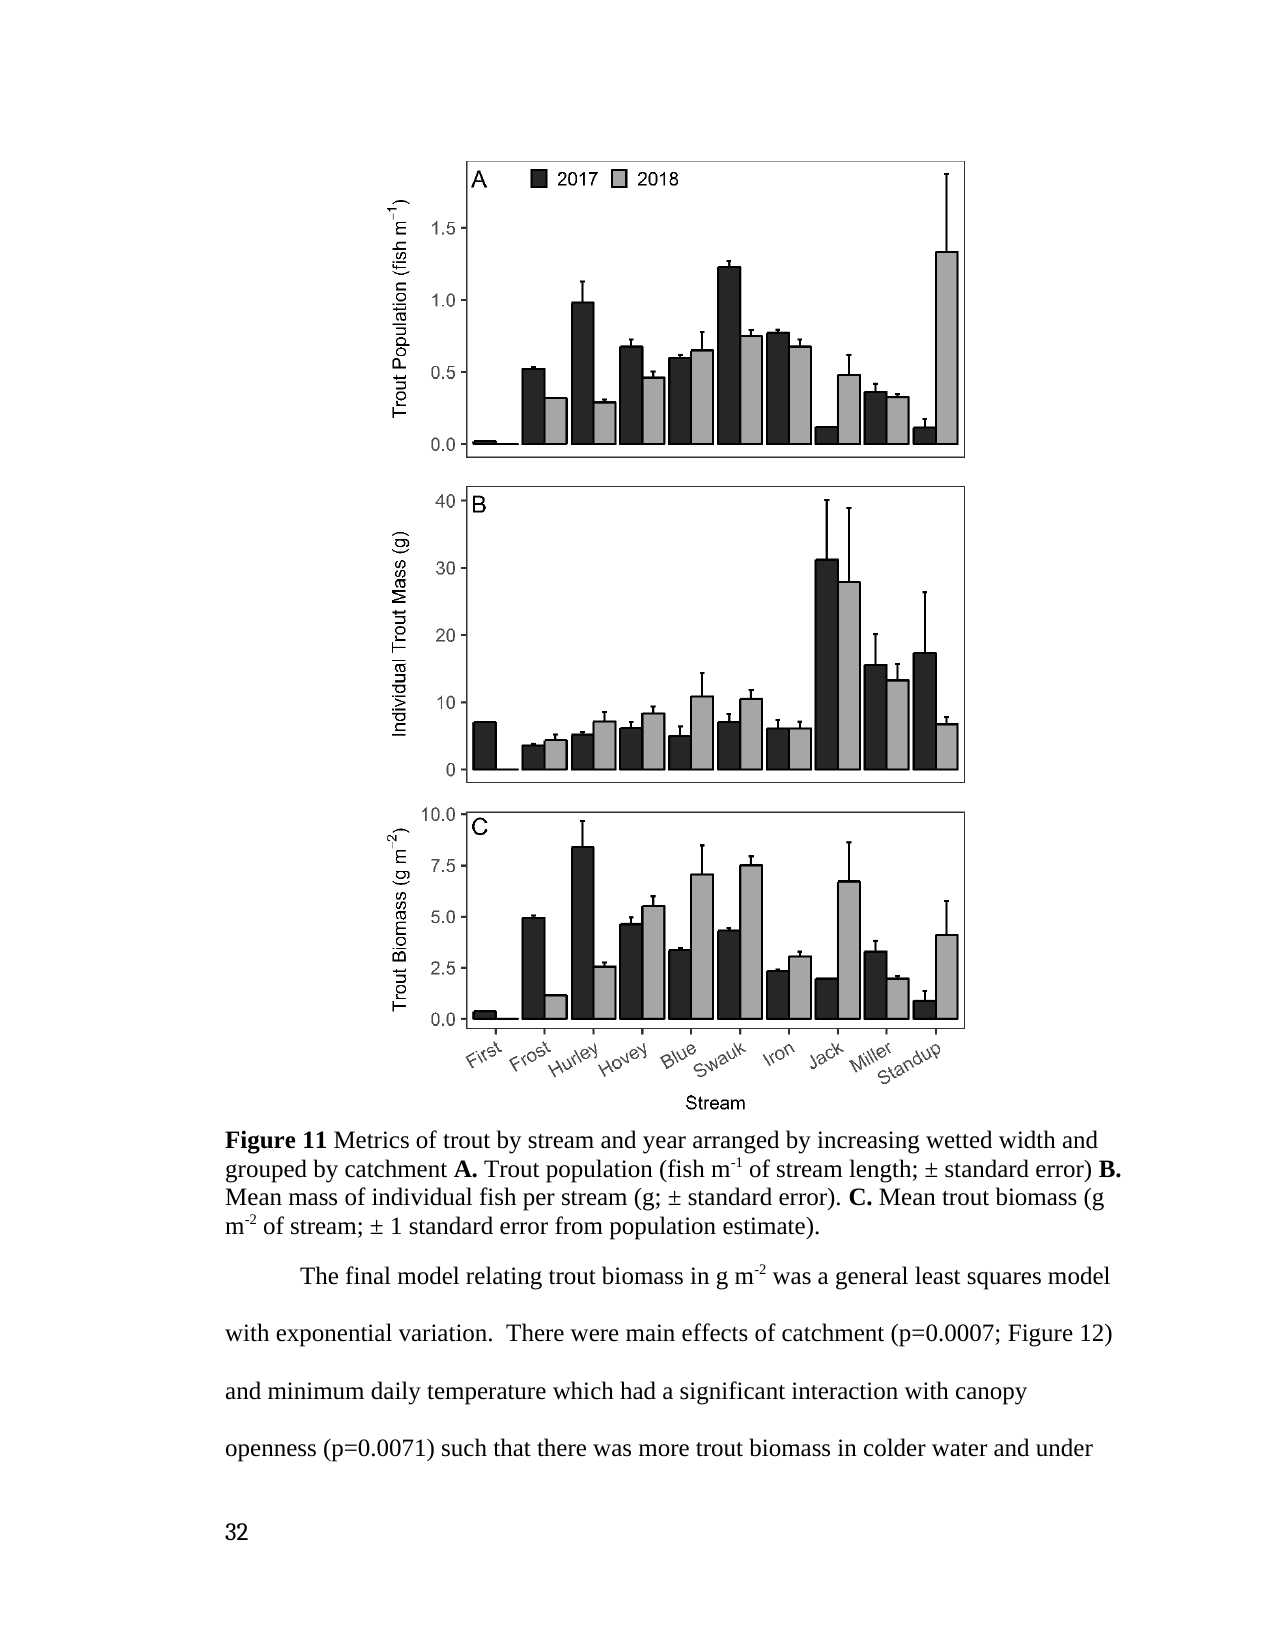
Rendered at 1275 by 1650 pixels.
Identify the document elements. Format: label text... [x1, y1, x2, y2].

text Figure 11 Metrics of trout by stream and year arranged by increasing wetted width and grouped by catchment A. Trout population (fish m-1 of stream length; ± standard error) B. Mean mass of individual fish per stream (g; ± standard error). C. Mean trout biomass (g m-2 of stream; ± 1 standard error from population estimate). [225, 1125, 1125, 1240]
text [225, 1261, 1125, 1462]
picture [375, 150, 976, 1125]
